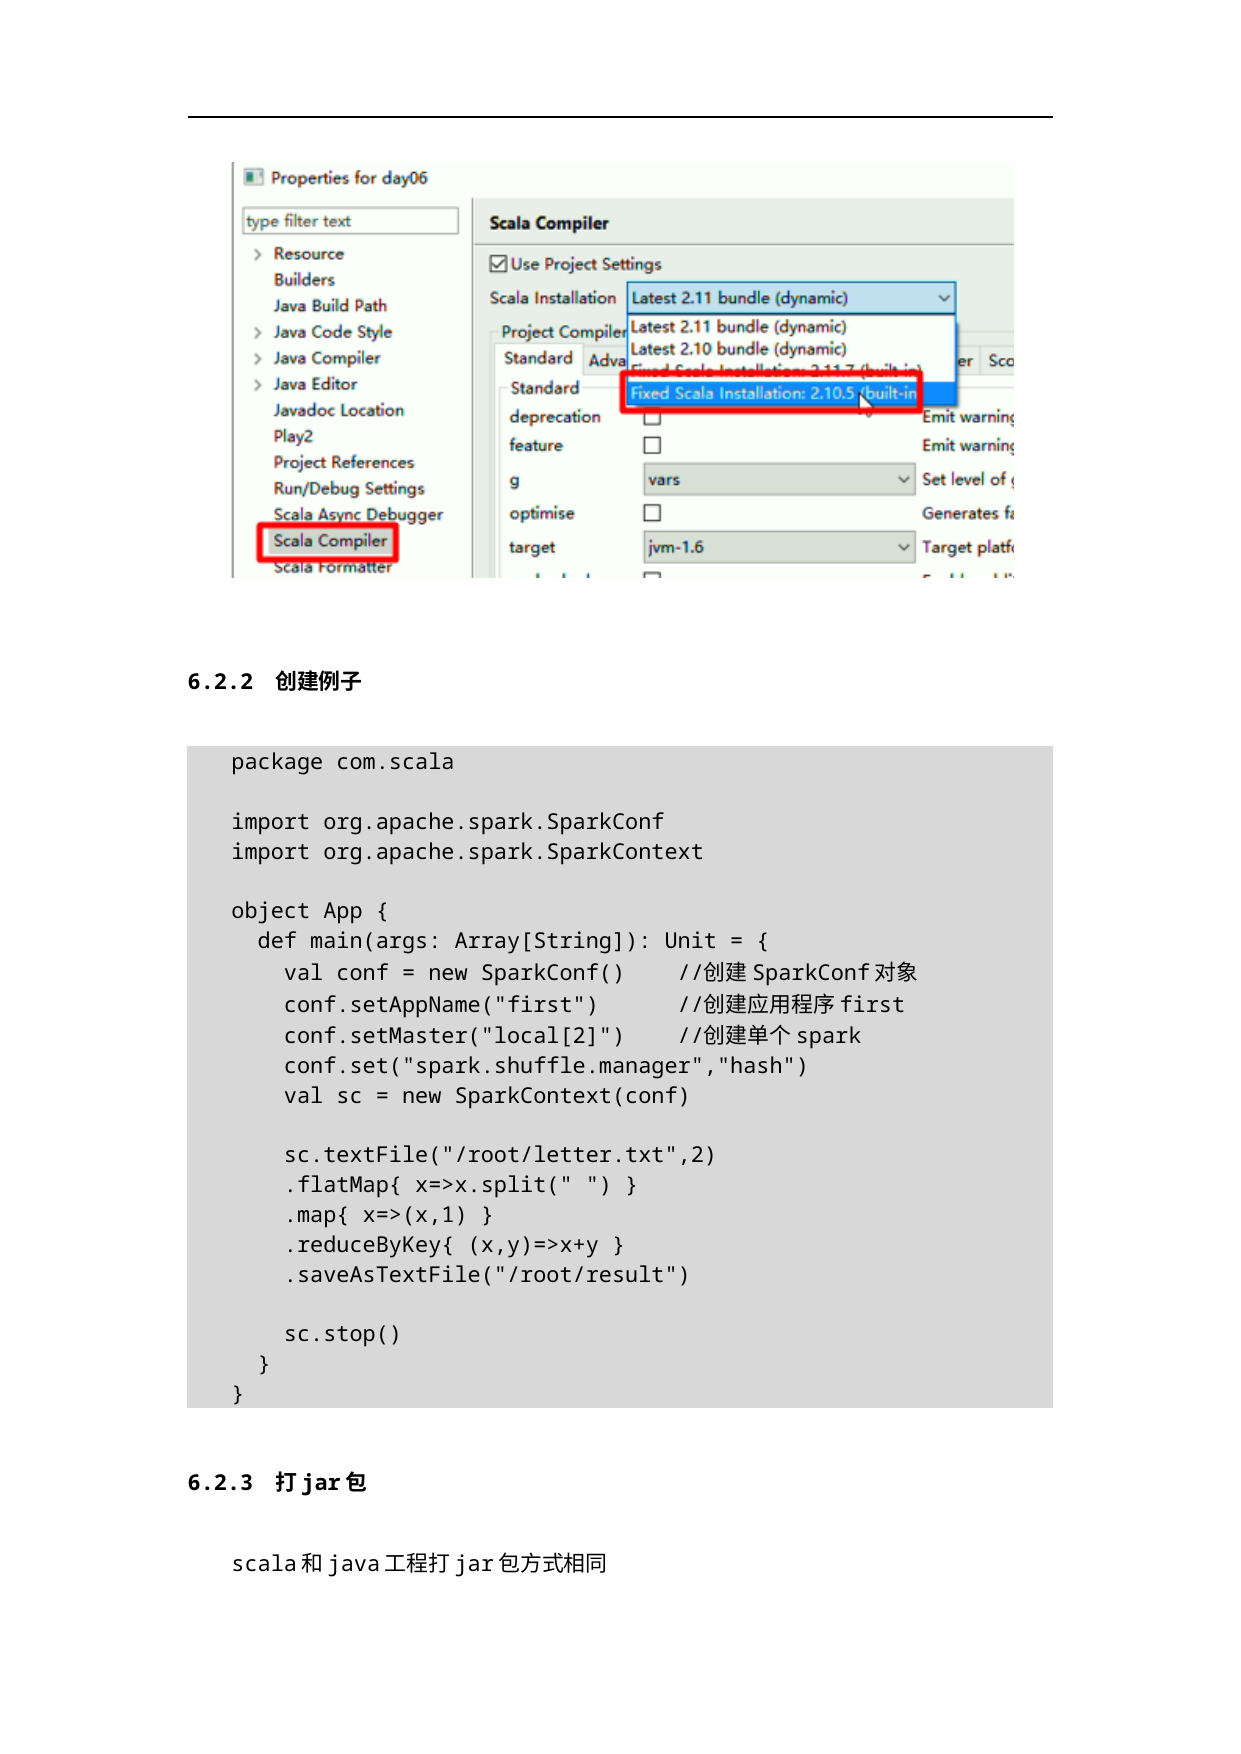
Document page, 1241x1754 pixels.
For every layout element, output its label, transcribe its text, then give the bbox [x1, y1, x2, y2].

text } [187, 1348, 1053, 1378]
text sc.stop() [187, 1318, 1053, 1348]
text val conf = new SparkConf() //创建SparkConf对象 [187, 955, 1053, 987]
text .saveAsTextFile("/root/result") [187, 1259, 1053, 1288]
text import org.apache.spark.SparkConf [187, 806, 1053, 836]
text def main(args: Array[String]): Unit = { [187, 925, 1053, 955]
text .map{ x=>(x,1) } [187, 1199, 1053, 1229]
text val sc = new SparkContext(conf) [187, 1080, 1053, 1110]
picture [231, 162, 1014, 578]
subtitle 创建例子 [187, 664, 1031, 696]
text .reduceByKey{ (x,y)=>x+y } [187, 1229, 1053, 1259]
text import org.apache.spark.SparkContext [187, 836, 1053, 865]
text conf.setMaster("local[2]") //创建单个spark [187, 1018, 1053, 1050]
text object App { [187, 895, 1053, 925]
subtitle 打jar包 [187, 1464, 1031, 1496]
text conf.setAppName("first") //创建应用程序first [187, 987, 1053, 1018]
text .flatMap{ x=>x.split(" ") } [187, 1169, 1053, 1199]
text package com.scala [187, 746, 1053, 776]
text scala和java工程打jar包方式相同 [187, 1546, 1053, 1578]
text sc.textFile("/root/letter.txt",2) [187, 1139, 1053, 1169]
text } [187, 1378, 1053, 1408]
text conf.set("spark.shuffle.manager","hash") [187, 1050, 1053, 1080]
